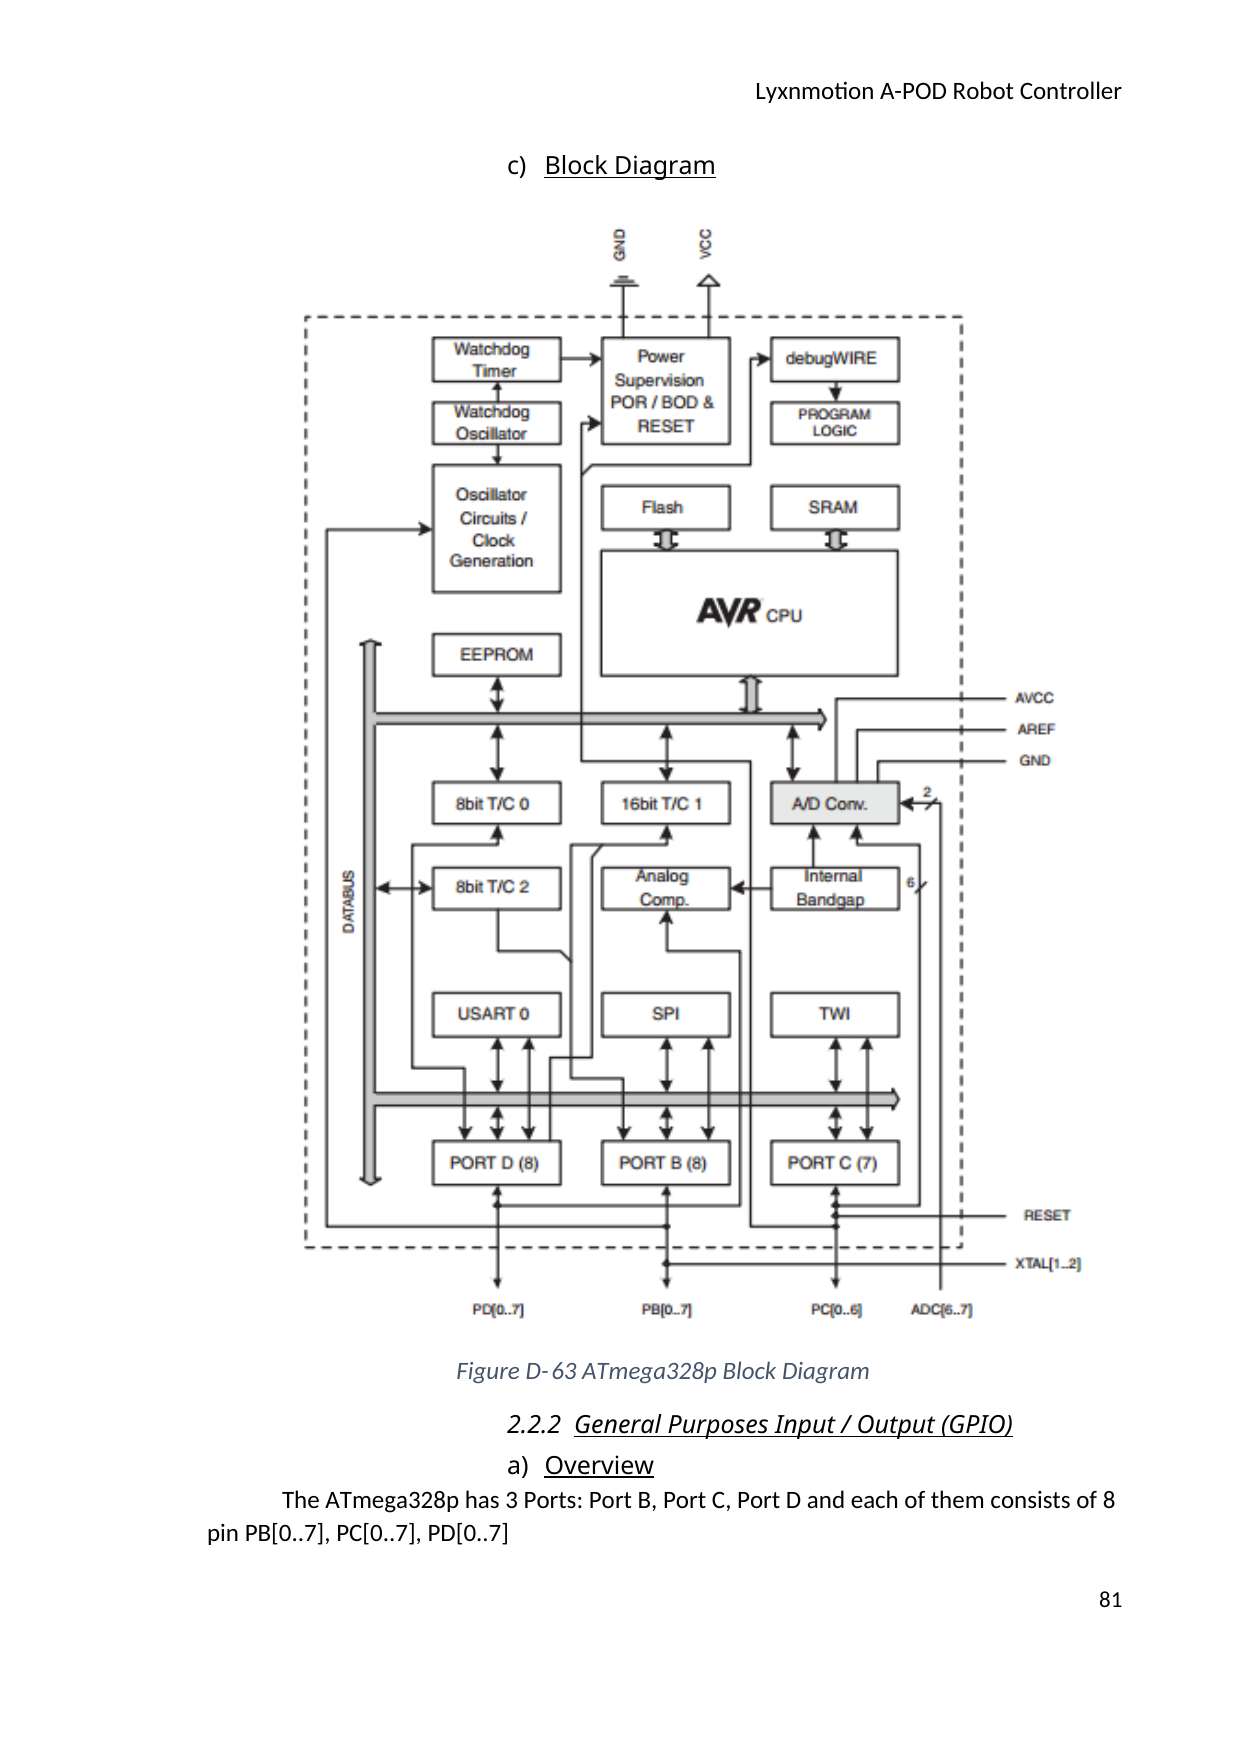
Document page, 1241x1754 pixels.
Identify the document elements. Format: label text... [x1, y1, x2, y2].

picture [209, 184, 1120, 1337]
subtitle General Purposes Input / Output (GPIO) [507, 1407, 1122, 1441]
subtitle Block Diagram [507, 148, 1122, 182]
subtitle Overview [507, 1448, 1122, 1482]
text The ATmega328p has 3 Ports: Port B, Port C, Port D and each of them consists of 8 pin PB[0..7], PC[0..7], PD[0..7] [207, 1484, 1122, 1548]
